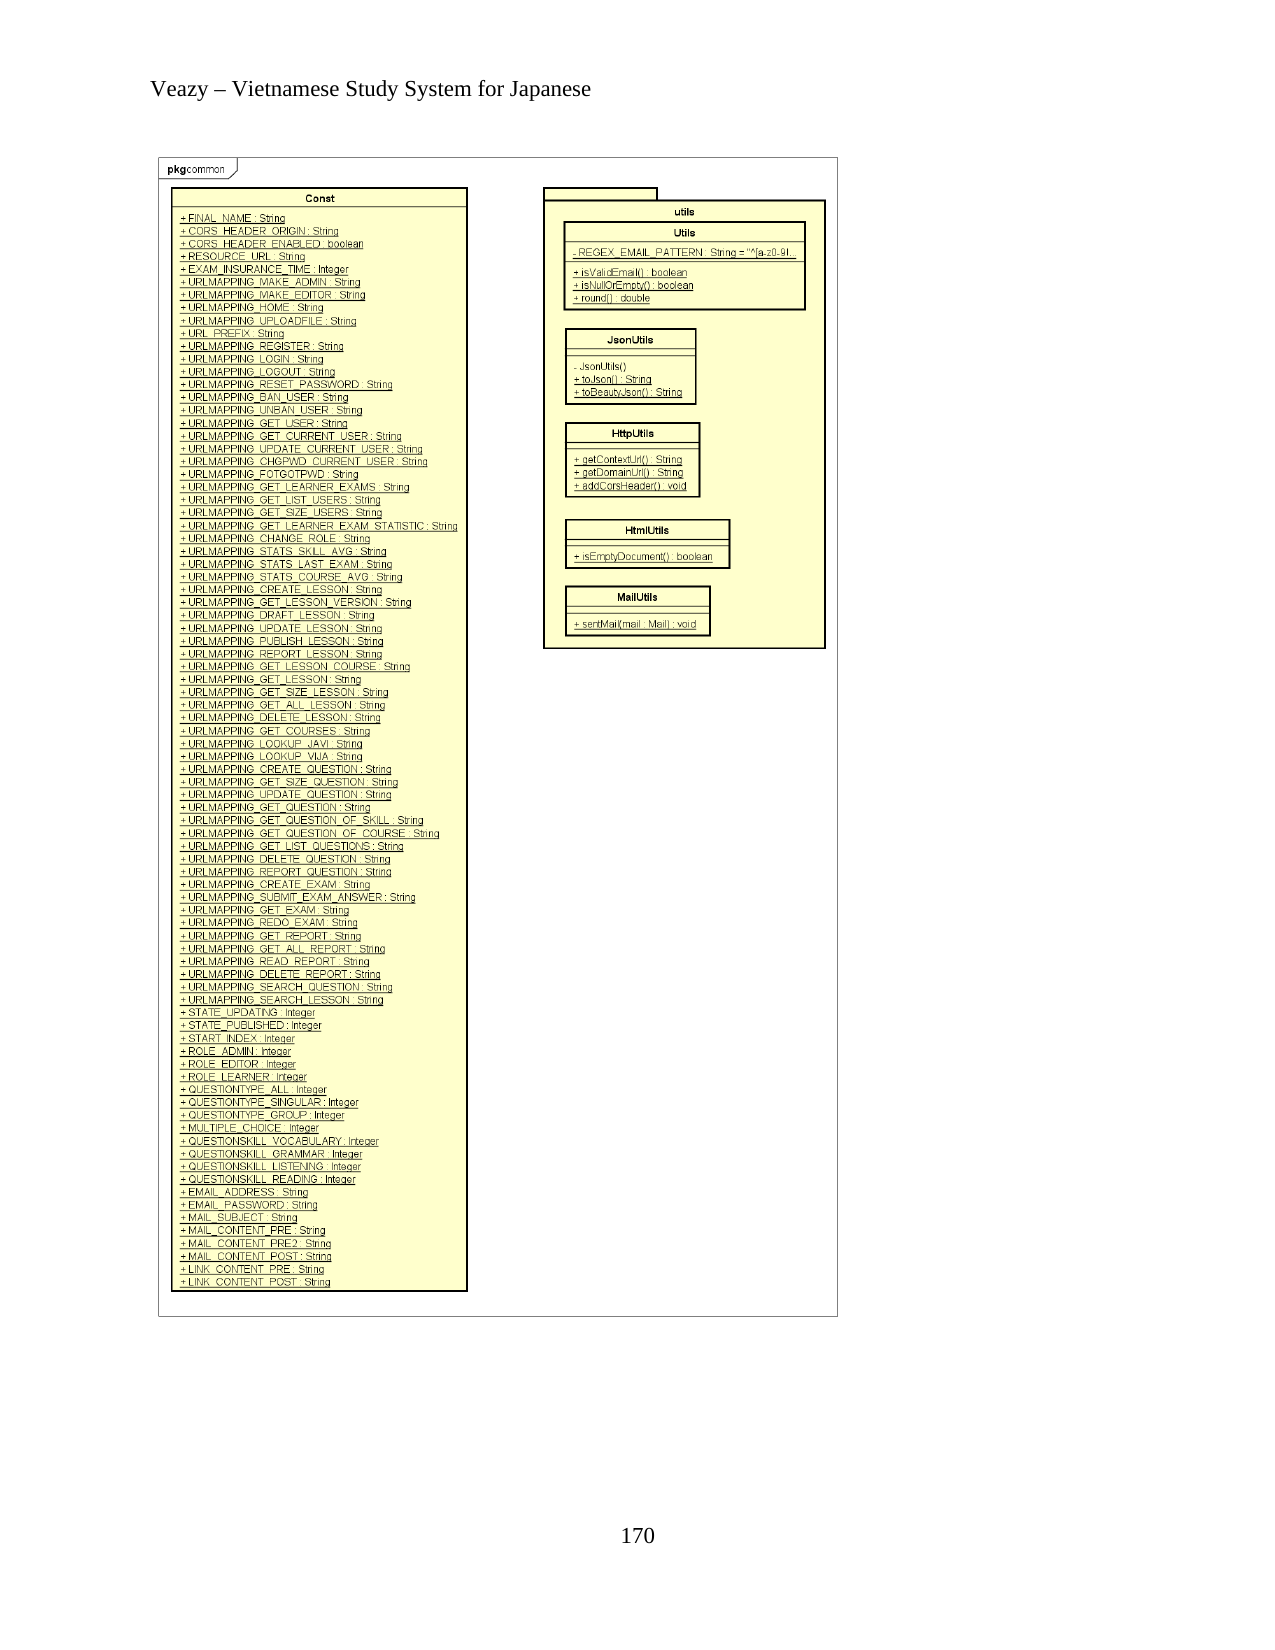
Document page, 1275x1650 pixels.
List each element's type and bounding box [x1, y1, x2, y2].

picture [150, 150, 846, 1324]
